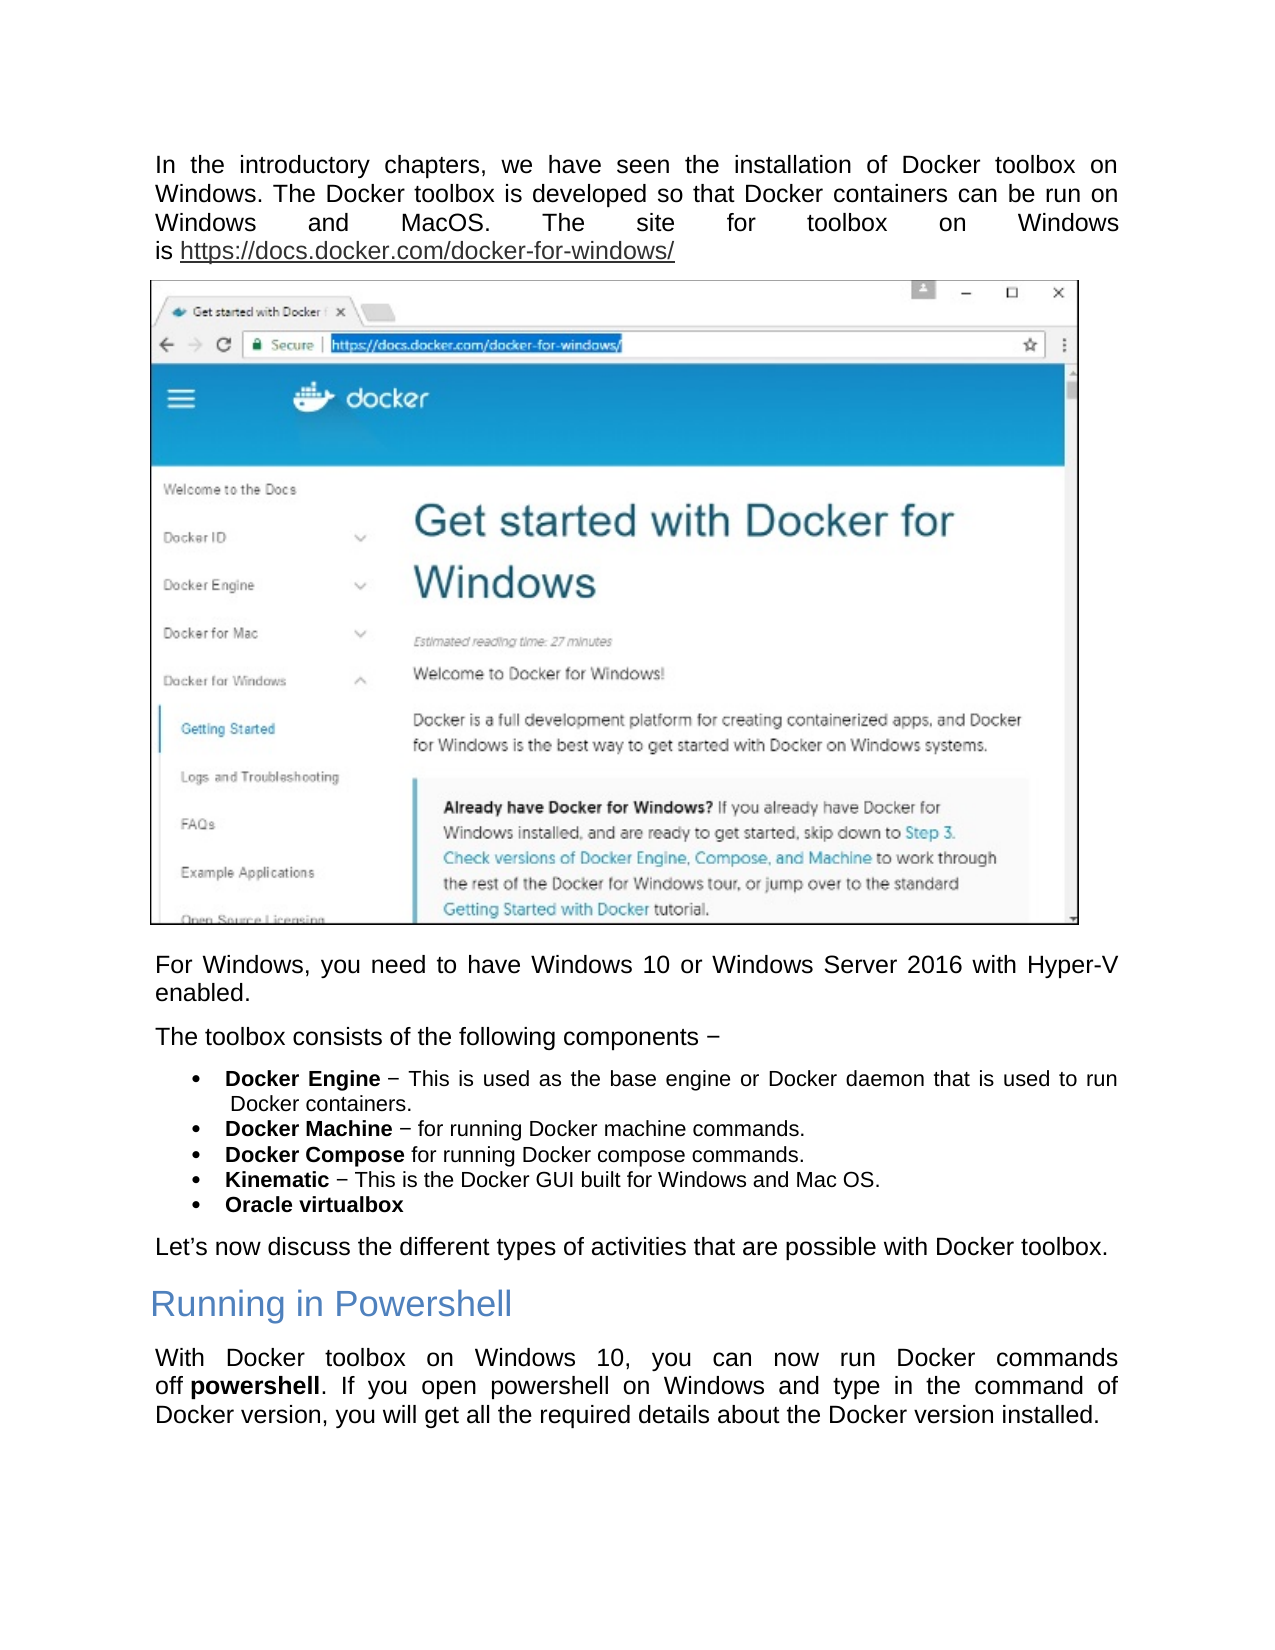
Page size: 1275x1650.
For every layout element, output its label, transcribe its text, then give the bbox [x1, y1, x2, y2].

list Docker Machine − for running Docker machine commands. [192, 1116, 1120, 1142]
text With Docker toolbox on Windows 10, you can now run Docker commands off powershell. If you open powershell on Windows and type in the command of Docker version, you will get all the required details about the Docker version installed. [155, 1342, 1120, 1429]
subtitle Running in Powershell [150, 1282, 1125, 1324]
text In the introductory chapters, we have seen the installation of Docker toolbox on Windows. The Docker toolbox is developed so that Docker containers can be run on Windows and MacOS. The site for toolbox on Windows is https://docs.docker.com/docker-for-windows/ [155, 150, 1120, 265]
text For Windows, you need to have Windows 10 or Windows Server 2016 with Hyper-V enabled. [155, 950, 1120, 1007]
text The toolbox consists of the following components − [155, 1022, 1120, 1051]
list Kinematic − This is the Docker GUI built for Windows and Mac OS. [192, 1167, 1120, 1192]
list Docker Engine − This is used as the base engine or Docker daemon that is used to run Docker containers. [192, 1066, 1120, 1116]
picture [150, 280, 1079, 925]
list Oracle virtualbox [192, 1192, 1120, 1217]
list Docker Compose for running Docker compose commands. [192, 1142, 1120, 1167]
text Let’s now discuss the different types of activities that are possible with Docker toolbox. [155, 1232, 1120, 1261]
